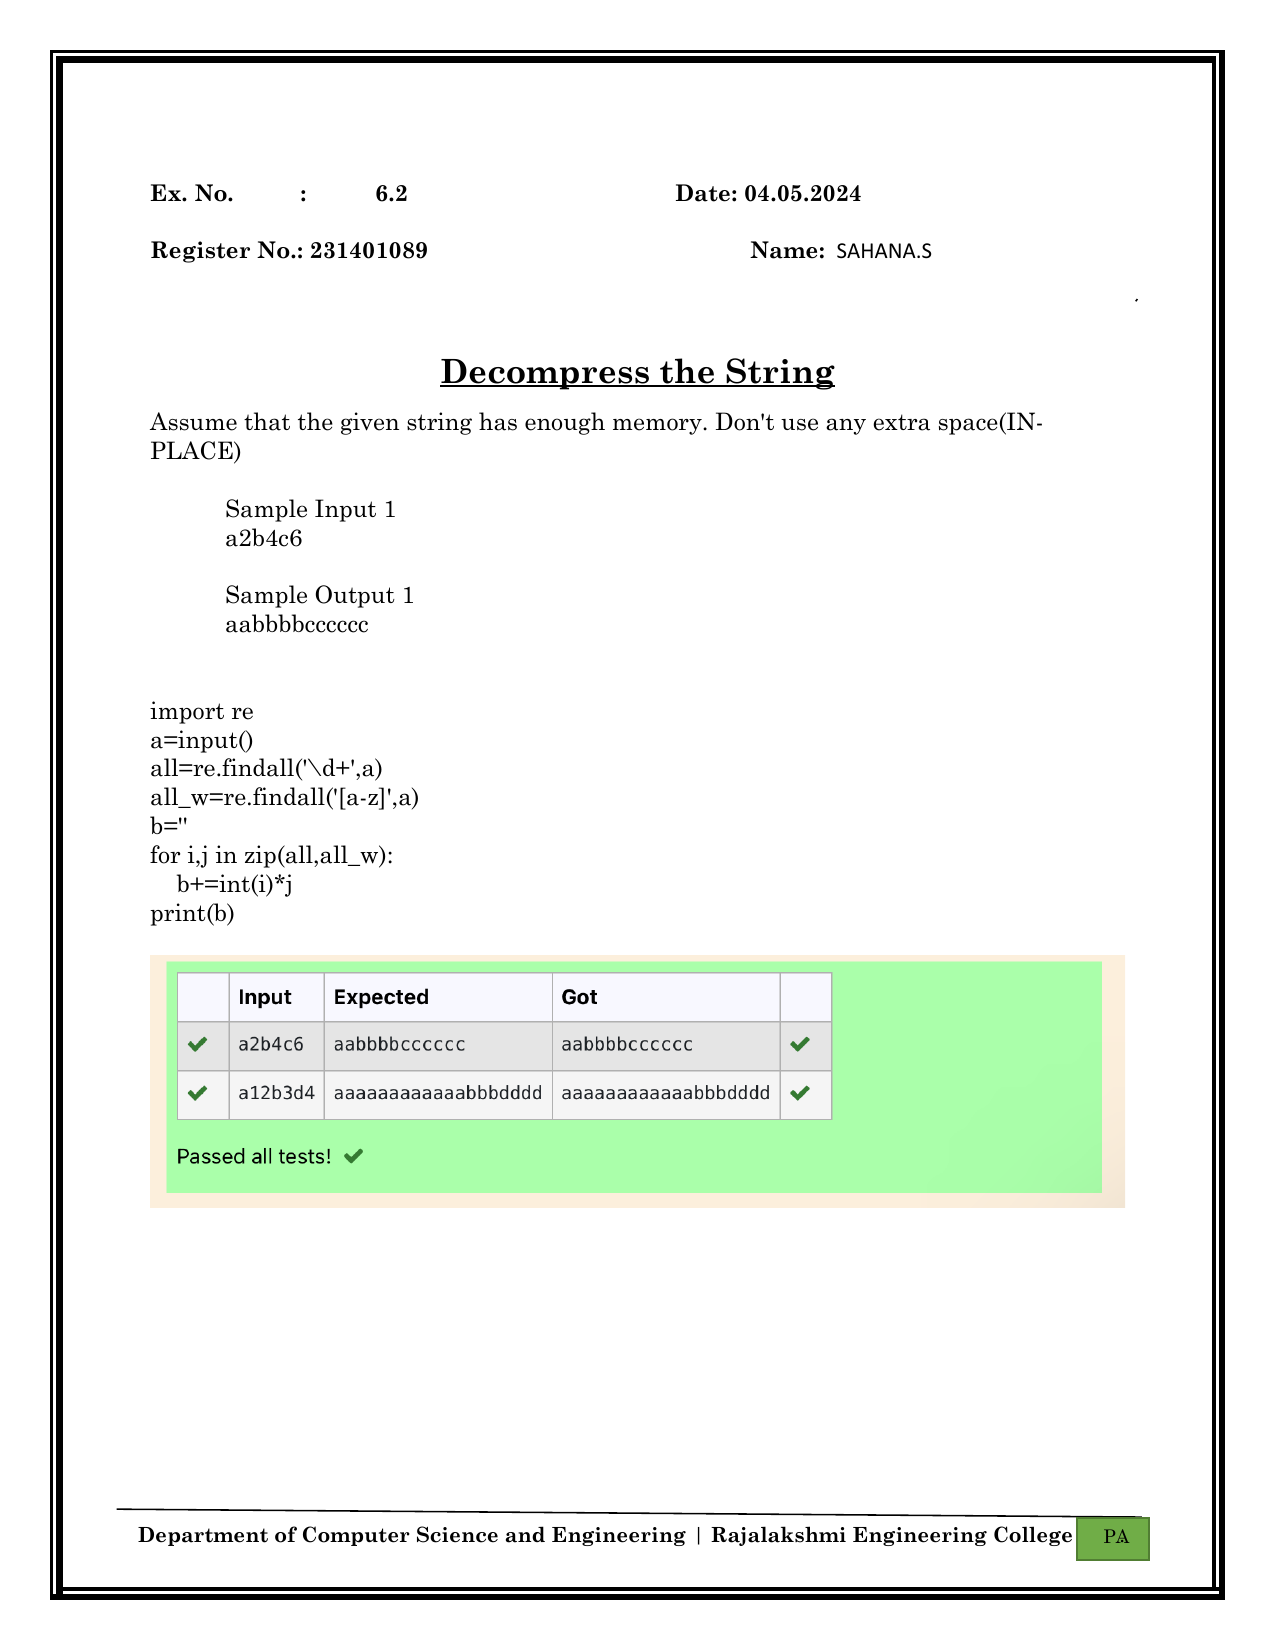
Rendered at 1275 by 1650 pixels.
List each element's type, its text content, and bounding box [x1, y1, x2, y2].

text Decompress the String [150, 350, 1125, 390]
text b+=int(i)*j [150, 869, 1125, 897]
text Assume that the given string has enough memory. Don't use any extra space(IN-PLACE) [150, 407, 1125, 465]
text Ex. No. : 6.2 Date: 04.05.2024 [150, 179, 1125, 207]
text for i,j in zip(all,all_w): [150, 840, 1125, 869]
text import re [150, 696, 1125, 724]
text all_w=re.findall('[a-z]',a) [150, 782, 1125, 811]
text a=input() [150, 724, 1125, 753]
picture [150, 955, 1125, 1208]
text Register No.: 231401089 Name: SAHANA.S [150, 236, 1125, 264]
text Sample Output 1 [225, 580, 1125, 609]
text aabbbbcccccc [225, 609, 1125, 638]
text Sample Input 1 [225, 493, 1125, 522]
text a2b4c6 [225, 522, 1125, 551]
text all=re.findall('\d+',a) [150, 753, 1125, 782]
text b='' [150, 811, 1125, 840]
text print(b) [150, 897, 1125, 926]
